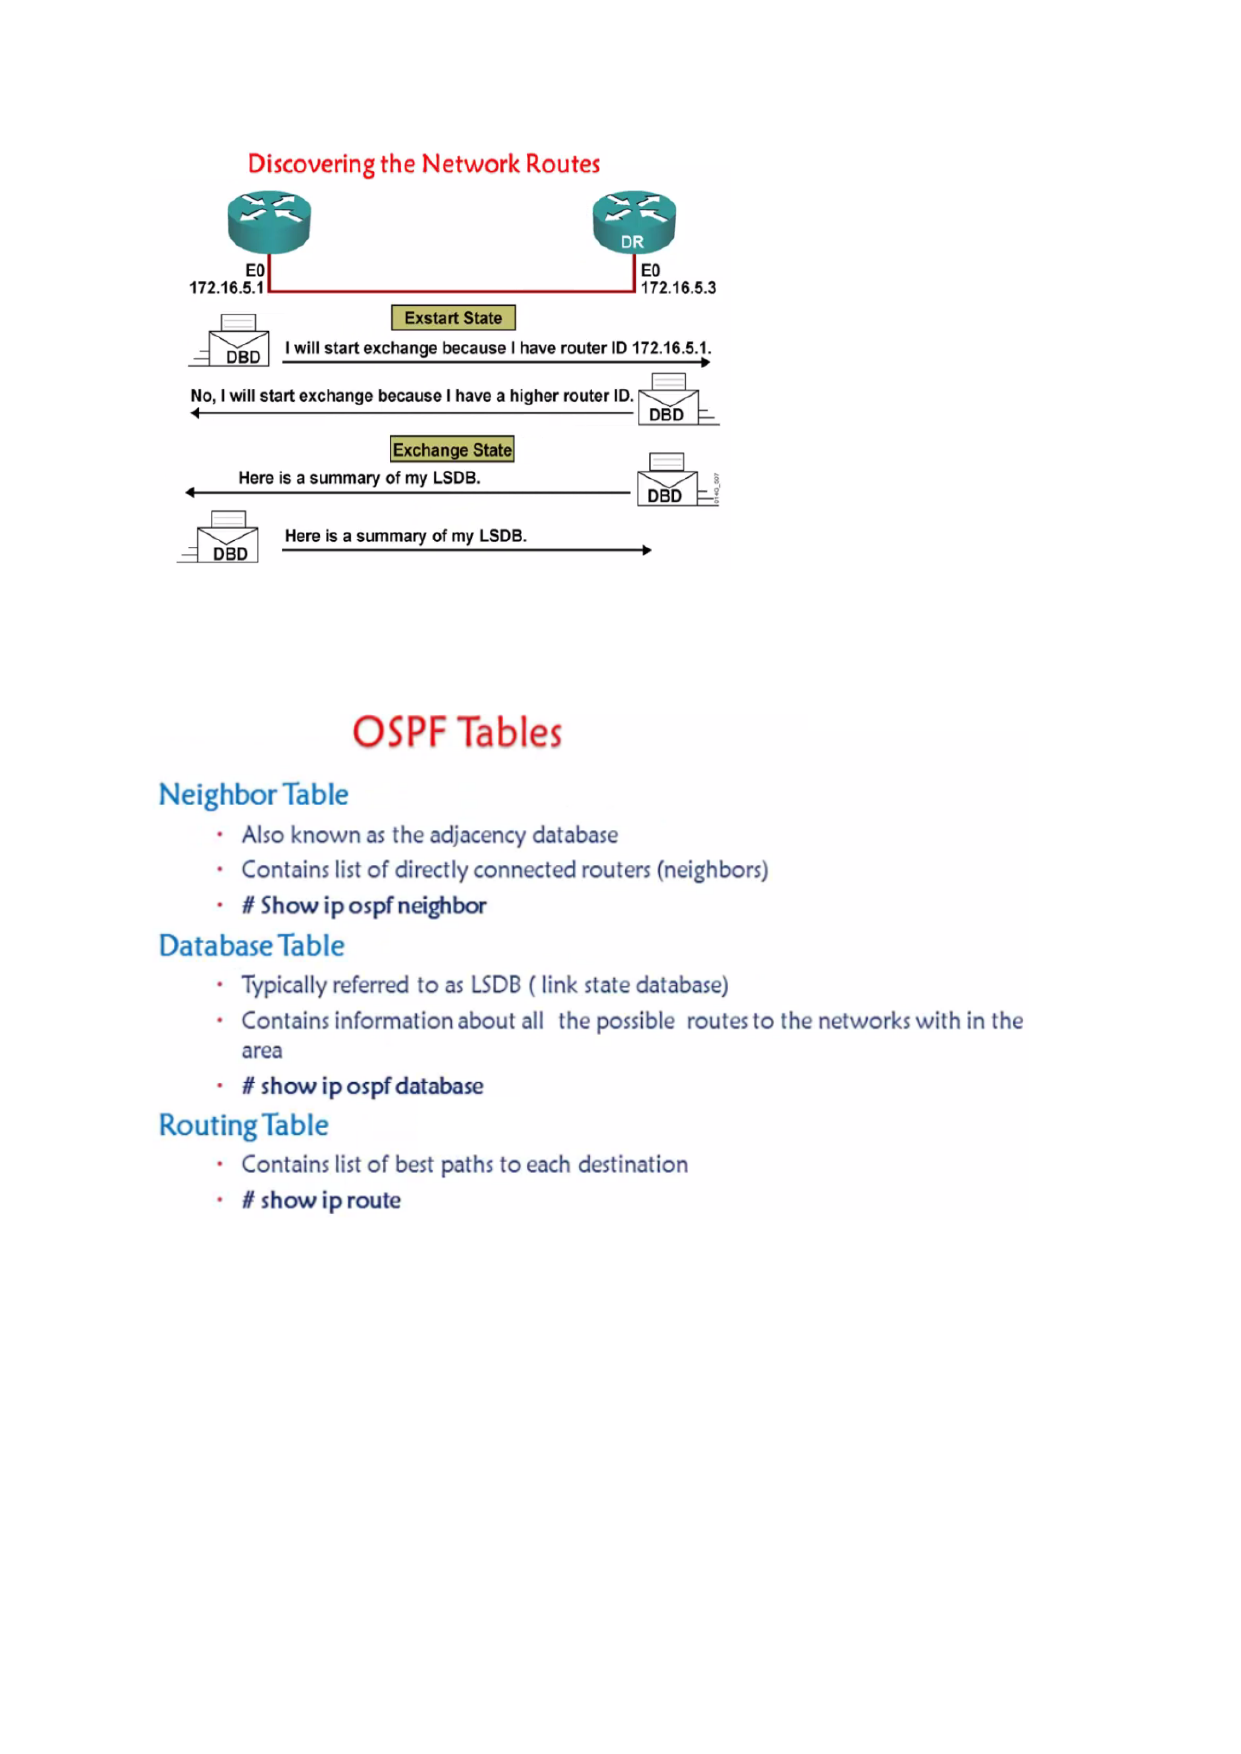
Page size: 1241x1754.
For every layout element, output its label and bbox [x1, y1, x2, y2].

picture [150, 714, 1029, 1220]
picture [150, 150, 731, 570]
